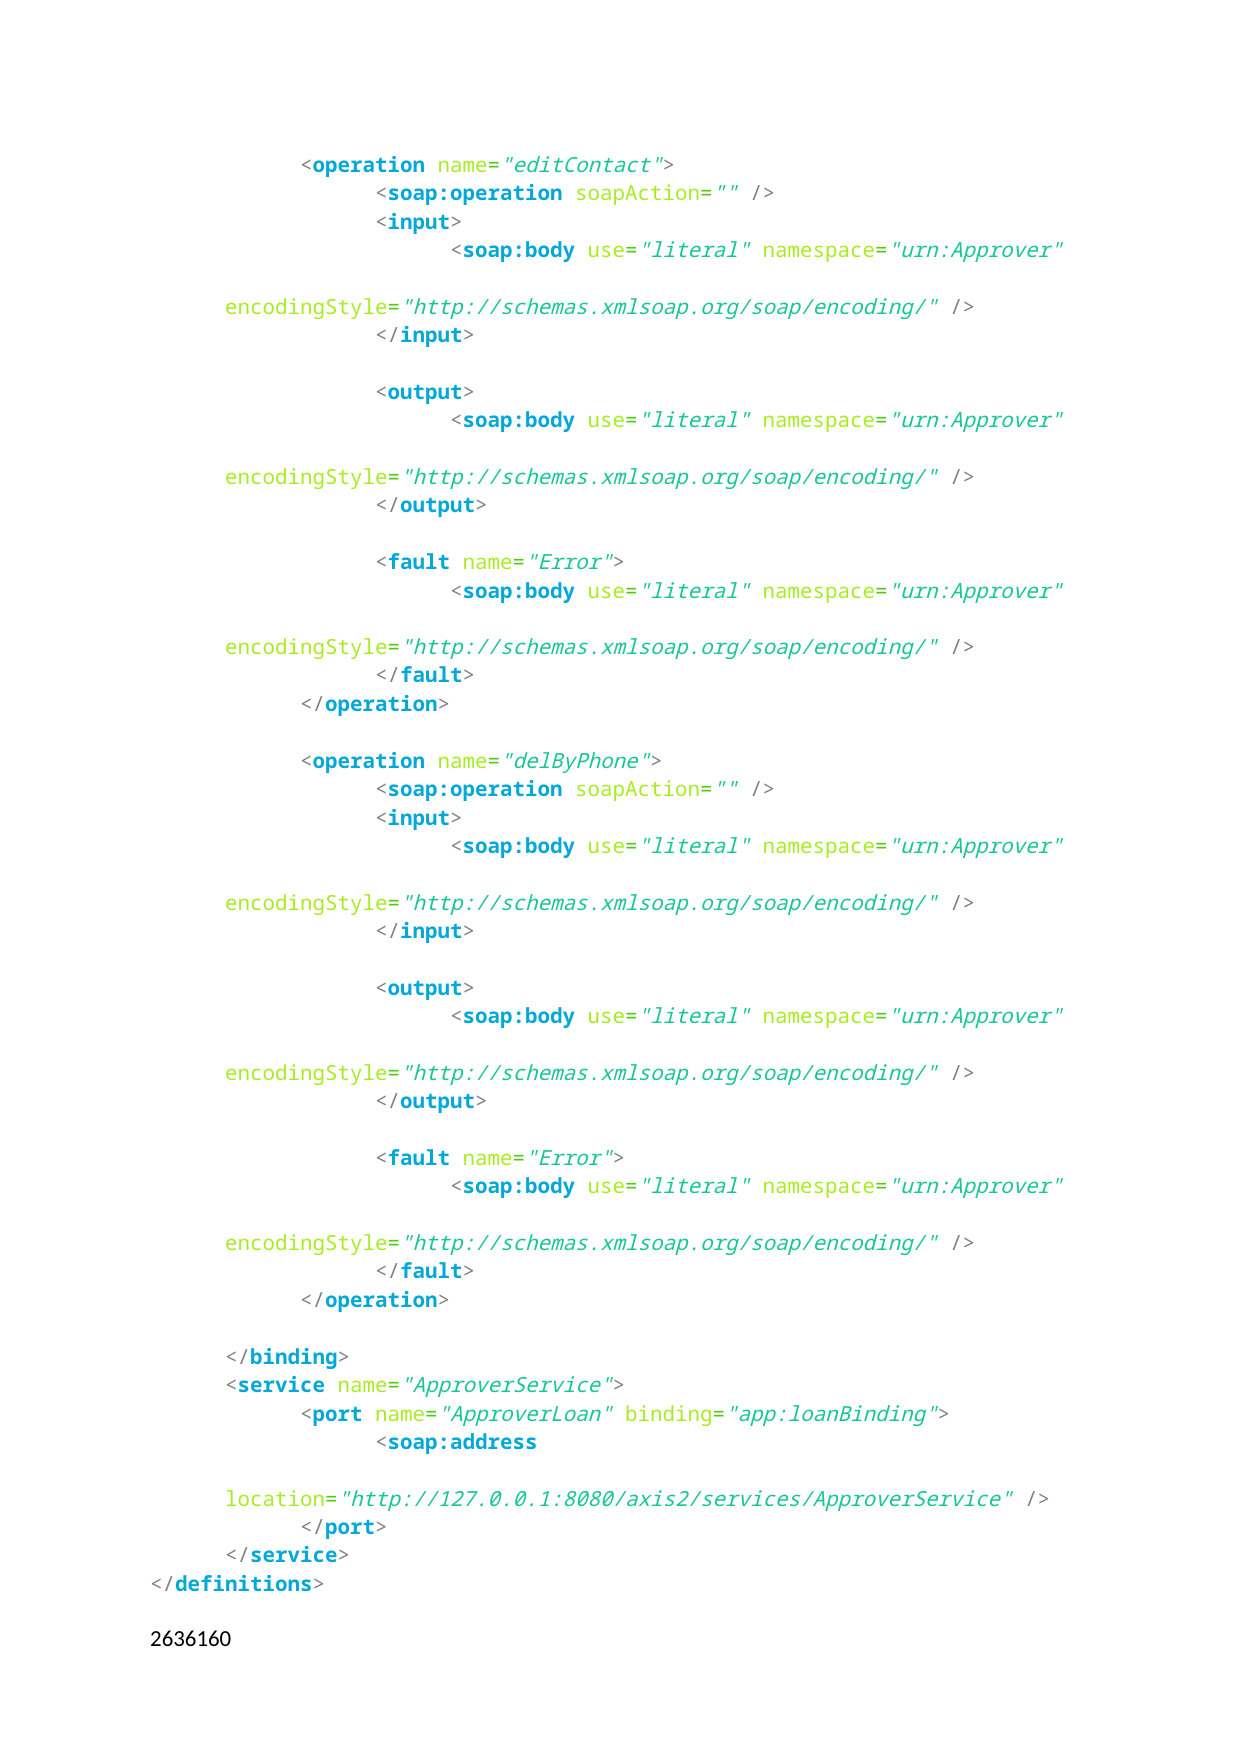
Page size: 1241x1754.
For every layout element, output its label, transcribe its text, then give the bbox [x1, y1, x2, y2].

text <operation name="editContact"> [150, 150, 1090, 178]
text </output> [150, 490, 1090, 519]
text <output> [150, 377, 1090, 406]
text <output> [150, 973, 1090, 1001]
text </output> [150, 1086, 1090, 1115]
text </operation> [150, 689, 1090, 717]
text <soap:body use="literal" namespace="urn:Approver" [150, 1172, 1090, 1200]
text <soap:body use="literal" namespace="urn:Approver" [150, 576, 1090, 604]
text <fault name="Error"> [150, 547, 1090, 576]
text </binding> [150, 1342, 1090, 1370]
text <port name="ApproverLoan" binding="app:loanBinding"> [150, 1399, 1090, 1427]
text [150, 235, 1090, 264]
text </input> [150, 320, 1090, 349]
text </input> [150, 916, 1090, 944]
text encodingStyle="http://schemas.xmlsoap.org/soap/encoding/" /> [150, 1200, 1090, 1257]
text <input> [150, 207, 1090, 235]
text <soap:operation soapAction="" /> [150, 178, 1090, 207]
text encodingStyle="http://schemas.xmlsoap.org/soap/encoding/" /> [150, 860, 1090, 916]
text <soap:body use="literal" namespace="urn:Approver" [150, 831, 1090, 860]
text <soap:address [150, 1427, 1090, 1456]
text </definitions> [150, 1569, 1090, 1597]
text </fault> [150, 1257, 1090, 1285]
text <operation name="delByPhone"> [150, 746, 1090, 774]
text location="http://127.0.0.1:8080/axis2/services/ApproverService" /> [150, 1456, 1090, 1512]
text <soap:body use="literal" namespace="urn:Approver" [150, 1001, 1090, 1030]
text <soap:body use="literal" namespace="urn:Approver" [150, 406, 1090, 434]
text <service name="ApproverService"> [150, 1370, 1090, 1399]
text encodingStyle="http://schemas.xmlsoap.org/soap/encoding/" /> [150, 434, 1090, 490]
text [150, 264, 1090, 320]
text </port> [150, 1512, 1090, 1541]
text encodingStyle="http://schemas.xmlsoap.org/soap/encoding/" /> [150, 604, 1090, 661]
text </operation> [150, 1285, 1090, 1313]
text </fault> [150, 661, 1090, 689]
text encodingStyle="http://schemas.xmlsoap.org/soap/encoding/" /> [150, 1030, 1090, 1086]
text <fault name="Error"> [150, 1143, 1090, 1172]
text <input> [150, 803, 1090, 831]
text <soap:operation soapAction="" /> [150, 774, 1090, 803]
text </service> [150, 1541, 1090, 1569]
